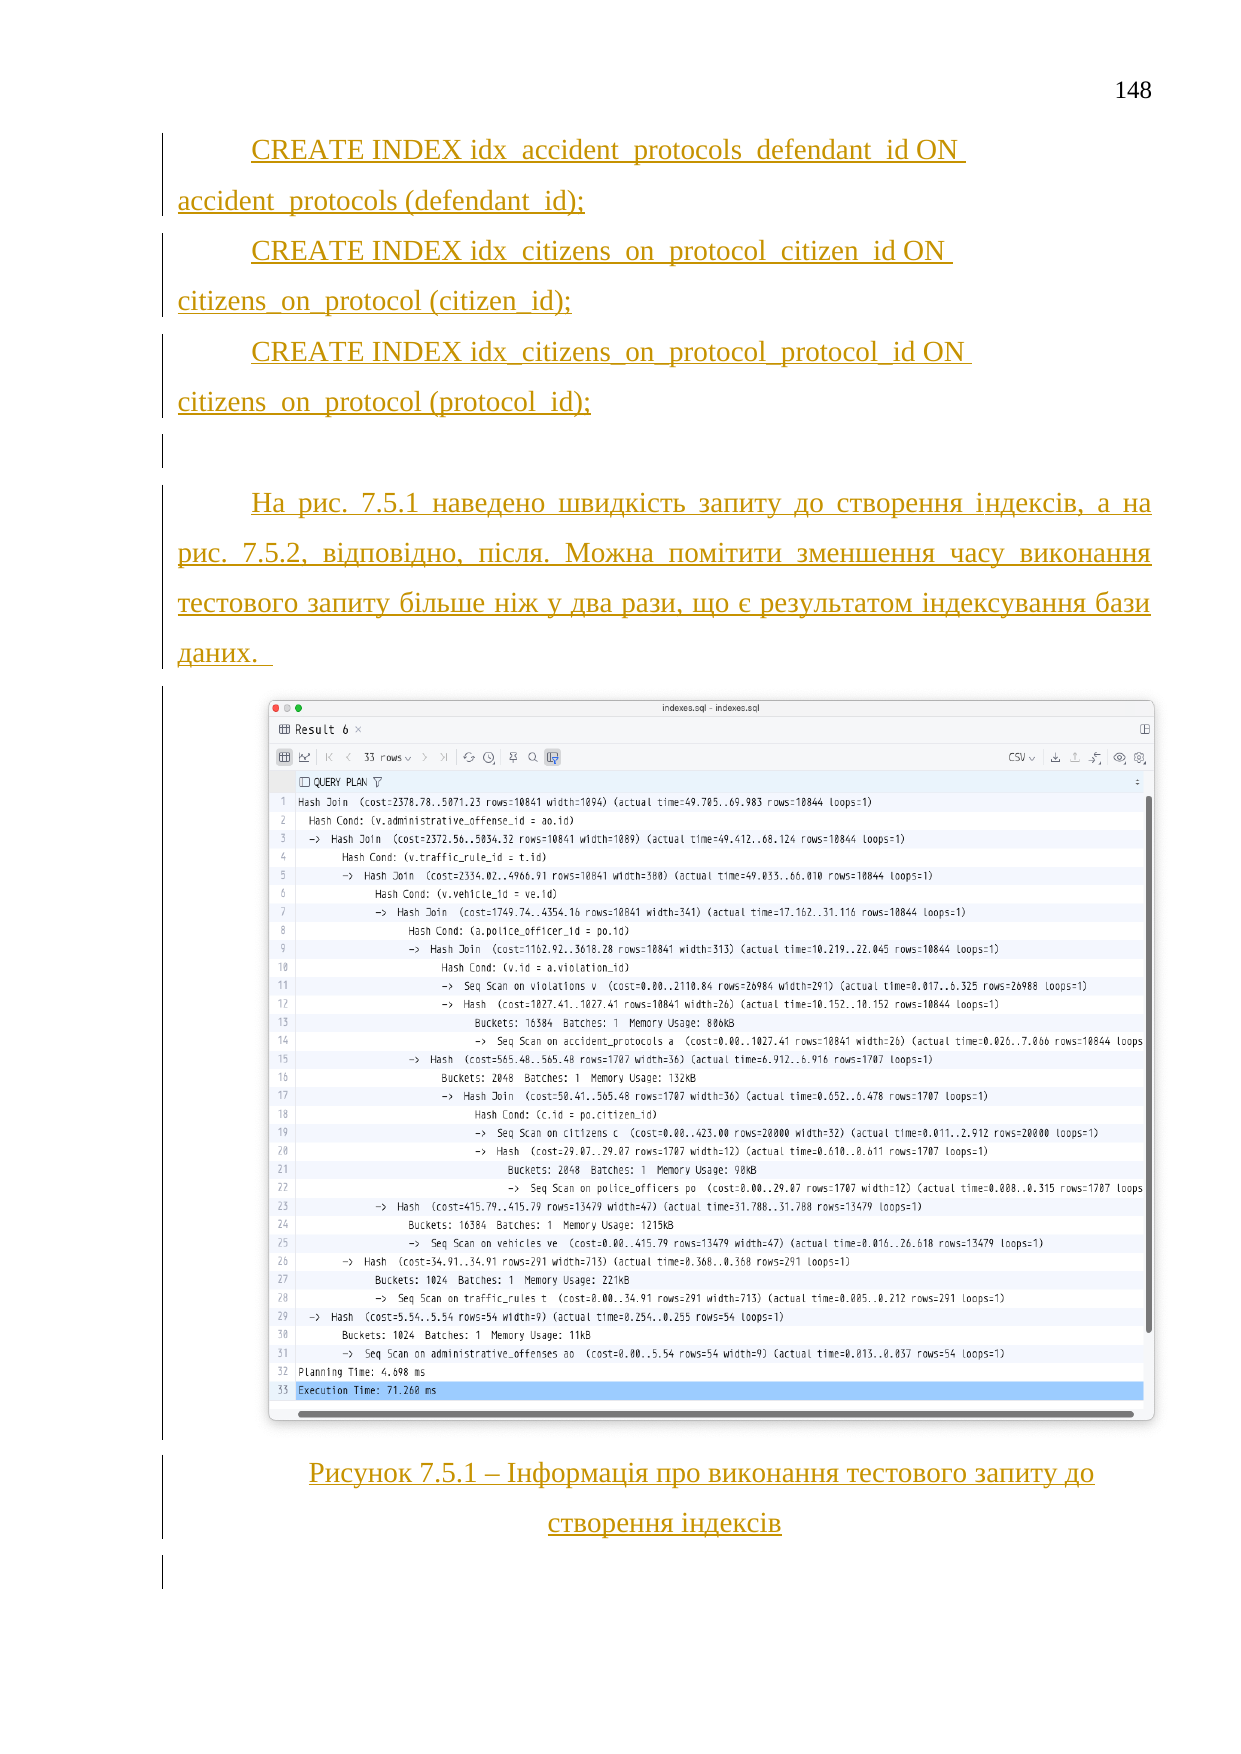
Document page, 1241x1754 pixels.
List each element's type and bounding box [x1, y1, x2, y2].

picture [251, 686, 1171, 1441]
